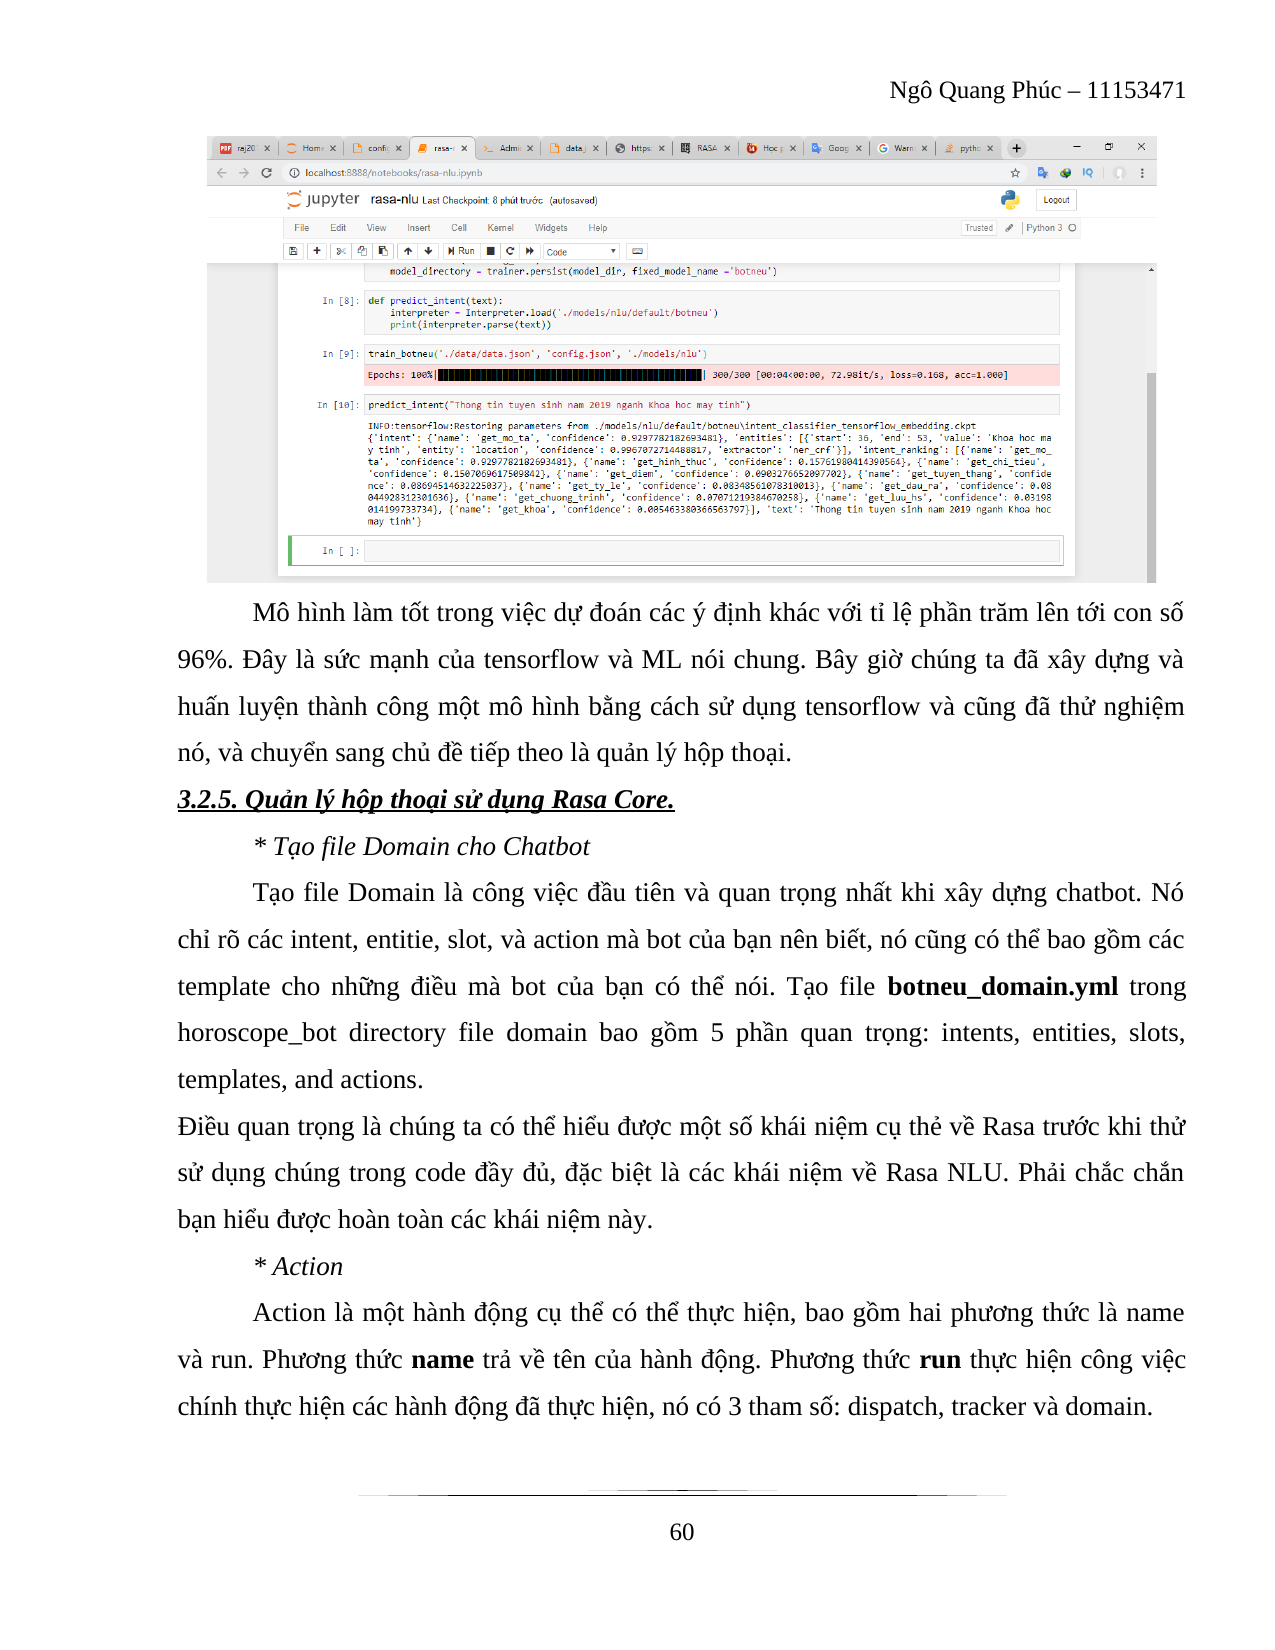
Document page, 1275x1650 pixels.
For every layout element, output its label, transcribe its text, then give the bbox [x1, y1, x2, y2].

text Mô hình làm tốt trong việc dự đoán các ý định khác với tỉ lệ phần trăm lên tới con số 96%. Đây là sức mạnh của tensorflow và ML nói chung. Bây giờ chúng ta đã xây dựng và huấn luyện thành công một mô hình bằng cách sử dụng tensorflow và cũng đã thử nghiệm nó, và chuyển sang chủ đề tiếp theo là quản lý hộp thoại. [177, 596, 1186, 768]
text Điều quan trọng là chúng ta có thể hiểu được một số khái niệm cụ thẻ về Rasa trước khi thử sử dụng chúng trong code đầy đủ, đặc biệt là các khái niệm về Rasa NLU. Phải chắc chắn bạn hiểu được hoàn toàn các khái niệm này. [177, 1110, 1186, 1234]
picture [206, 136, 1157, 583]
text * Action [177, 1250, 1186, 1281]
text Action là một hành động cụ thể có thể thực hiện, bao gồm hai phương thức là name và run. Phương thức name trả về tên của hành động. Phương thức run thực hiện công việc chính thực hiện các hành động đã thực hiện, nó có 3 tham số: dispatch, tracker và domain. [177, 1296, 1186, 1421]
text * Tạo file Domain cho Chatbot [177, 830, 1186, 861]
subtitle 3.2.5. Quản lý hộp thoại sử dụng Rasa Core. [177, 783, 1186, 814]
text Tạo file Domain là công việc đầu tiên và quan trọng nhất khi xây dựng chatbot. Nó chỉ rõ các intent, entitie, slot, và action mà bot của bạn nên biết, nó cũng có thể bao gồm các template cho những điều mà bot của bạn có thể nói. Tạo file botneu_domain.yml trong horoscope_bot directory file domain bao gồm 5 phần quan trọng: intents, entities, slots, templates, and actions. [177, 876, 1186, 1094]
